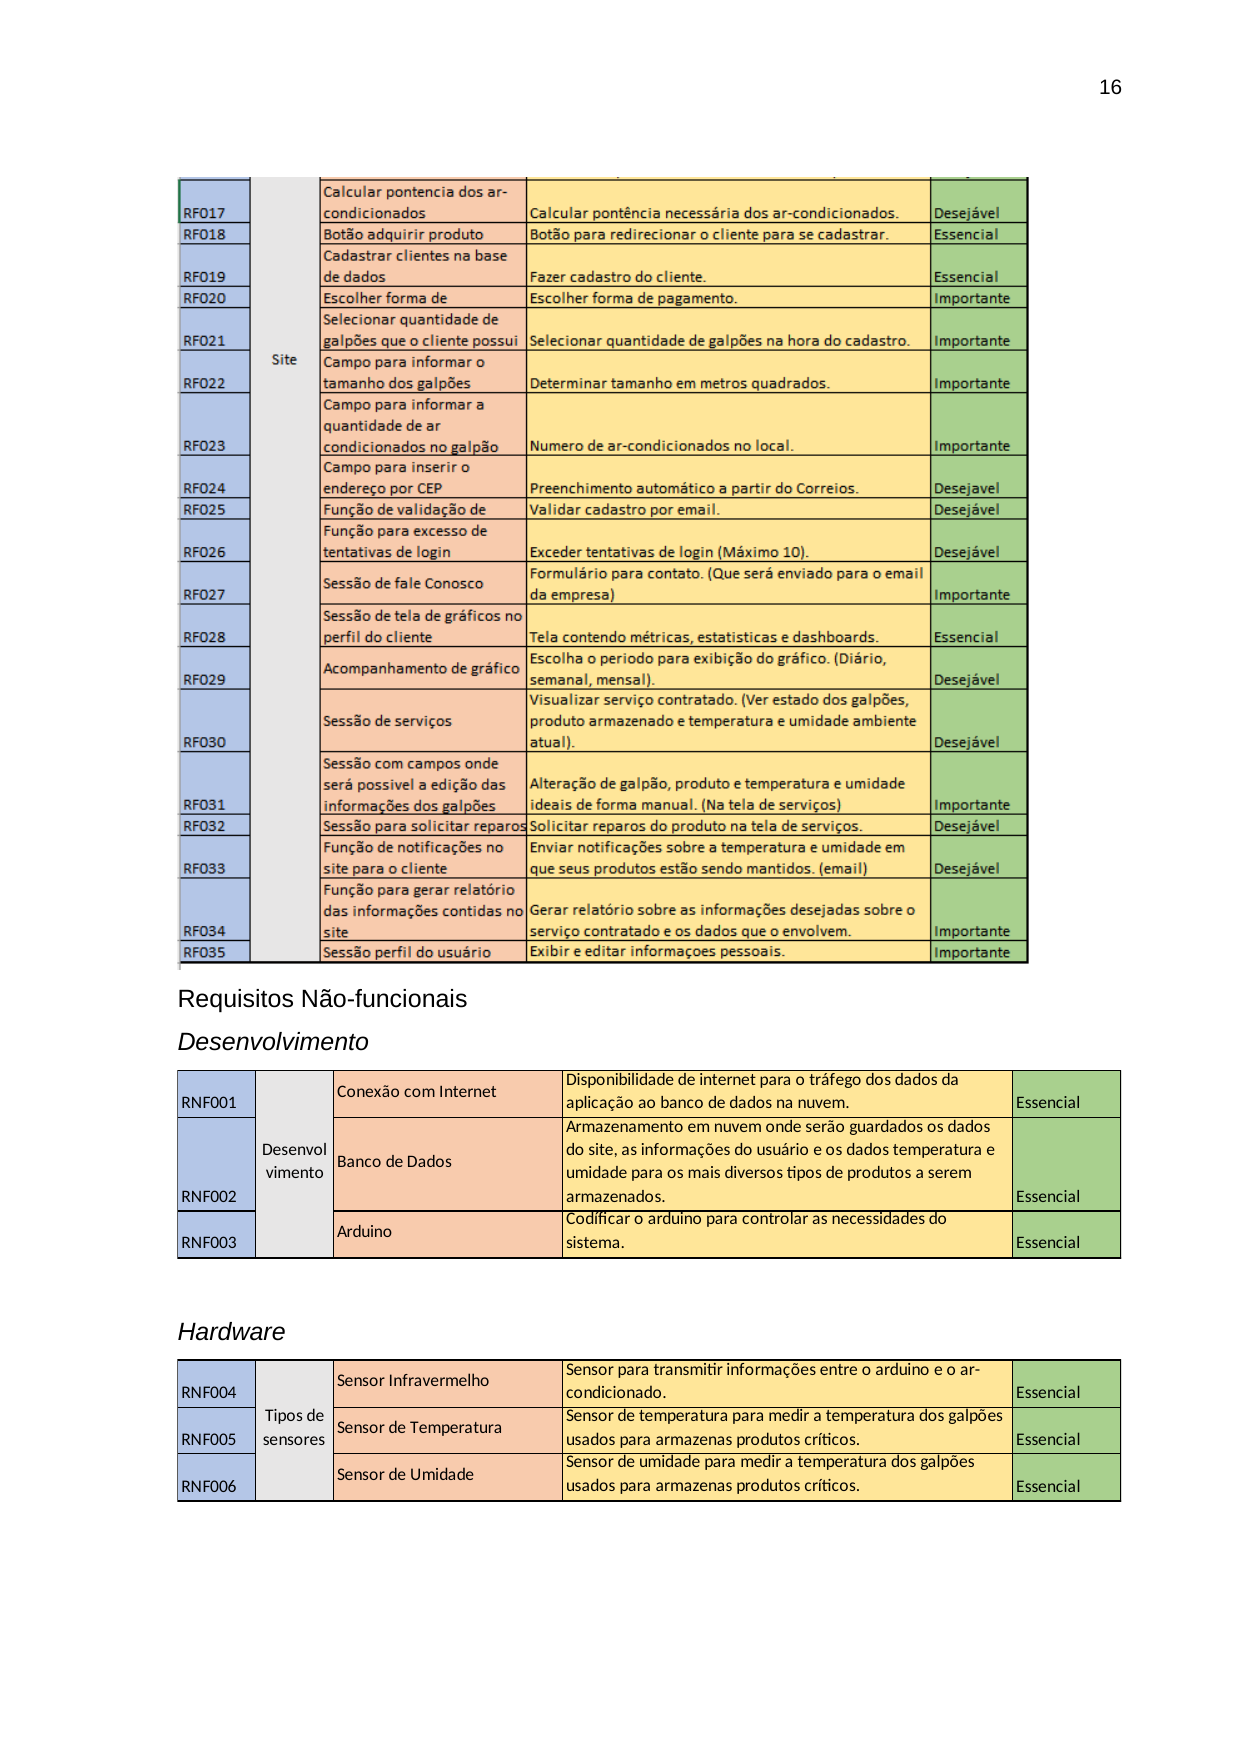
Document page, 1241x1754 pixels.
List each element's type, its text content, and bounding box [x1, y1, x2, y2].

picture [177, 177, 1029, 970]
text Desenvolvimento [177, 1027, 1122, 1056]
text Requisitos Não-funcionais [177, 984, 1122, 1013]
text Hardware [177, 1317, 1122, 1345]
